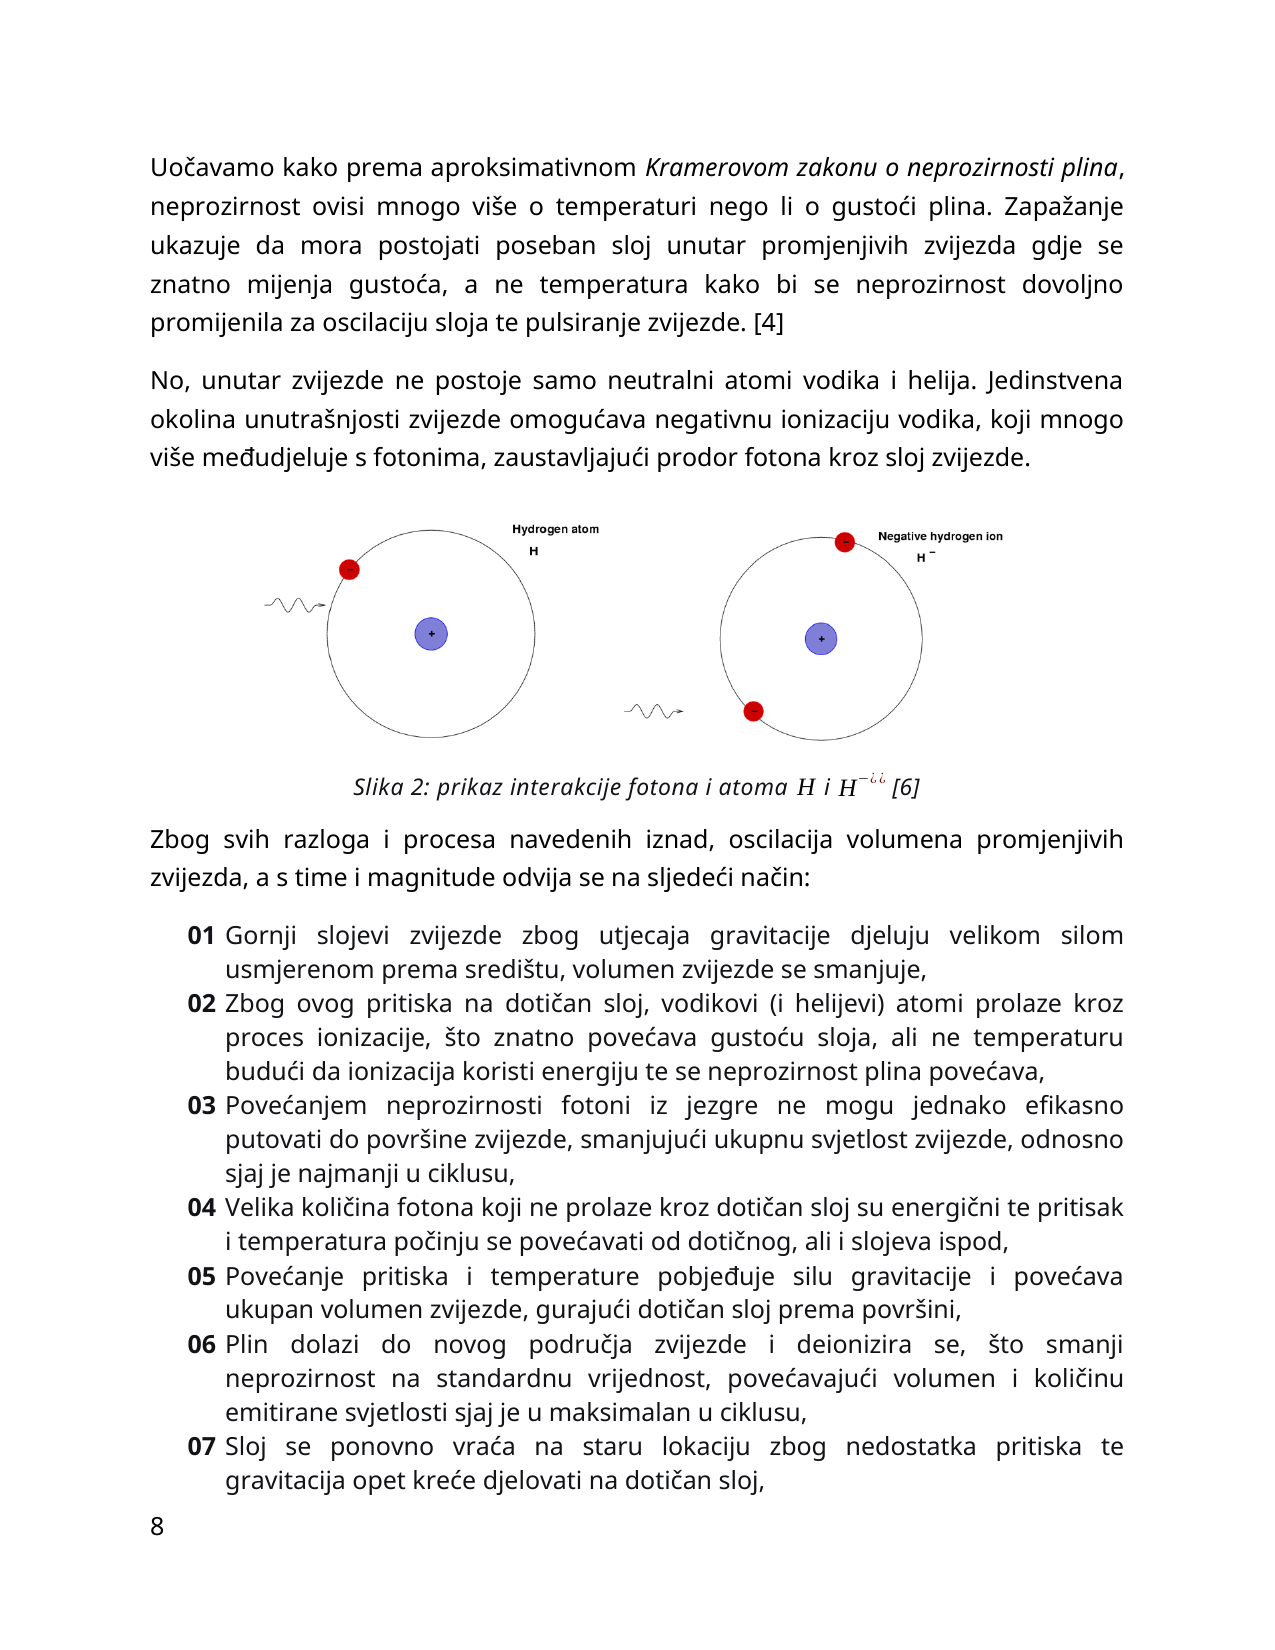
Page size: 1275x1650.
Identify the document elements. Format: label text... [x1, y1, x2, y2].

picture [258, 497, 1017, 748]
text Uočavamo kako prema aproksimativnom Kramerovom zakonu o neprozirnosti plina, neprozirnost ovisi mnogo više o temperaturi nego li o gustoći plina. Zapažanje ukazuje da mora postojati poseban sloj unutar promjenjivih zvijezda gdje se znatno mijenja gustoća, a ne temperatura kako bi se neprozirnost dovoljno promijenila za oscilaciju sloja te pulsiranje zvijezde. [4] [150, 150, 1125, 339]
list Velika količina fotona koji ne prolaze kroz dotičan sloj su energični te pritisak i temperatura počinju se povećavati od dotičnog, ali i slojeva ispod, [187, 1190, 1125, 1258]
list Zbog ovog pritiska na dotičan sloj, vodikovi (i helijevi) atomi prolaze kroz proces ionizacije, što znatno povećava gustoću sloja, ali ne temperaturu budući da ionizacija koristi energiju te se neprozirnost plina povećava, [187, 986, 1125, 1088]
list Plin dolazi do novog područja zvijezde i deionizira se, što smanji neprozirnost na standardnu vrijednost, povećavajući volumen i količinu emitirane svjetlosti sjaj je u maksimalan u ciklusu, [187, 1326, 1125, 1428]
text No, unutar zvijezde ne postoje samo neutralni atomi vodika i helija. Jedinstvena okolina unutrašnjosti zvijezde omogućava negativnu ionizaciju vodika, koji mnogo više međudjeluje s fotonima, zaustavljajući prodor fotona kroz sloj zvijezde. [150, 362, 1125, 474]
list Sloj se ponovno vraća na staru lokaciju zbog nedostatka pritiska te gravitacija opet kreće djelovati na dotičan sloj, [187, 1428, 1125, 1497]
list Povećanjem neprozirnosti fotoni iz jezgre ne mogu jednako efikasno putovati do površine zvijezde, smanjujući ukupnu svjetlost zvijezde, odnosno sjaj je najmanji u ciklusu, [187, 1088, 1125, 1190]
list Gornji slojevi zvijezde zbog utjecaja gravitacije djeluju velikom silom usmjerenom prema središtu, volumen zvijezde se smanjuje, [187, 917, 1125, 986]
list Povećanje pritiska i temperature pobjeđuje silu gravitacije i povećava ukupan volumen zvijezde, gurajući dotičan sloj prema površini, [187, 1258, 1125, 1326]
text Slika 2: prikaz interakcije fotona i atoma i [6] [150, 771, 1125, 802]
text Zbog svih razloga i procesa navedenih iznad, oscilacija volumena promjenjivih zvijezda, a s time i magnitude odvija se na sljedeći način: [150, 821, 1125, 894]
